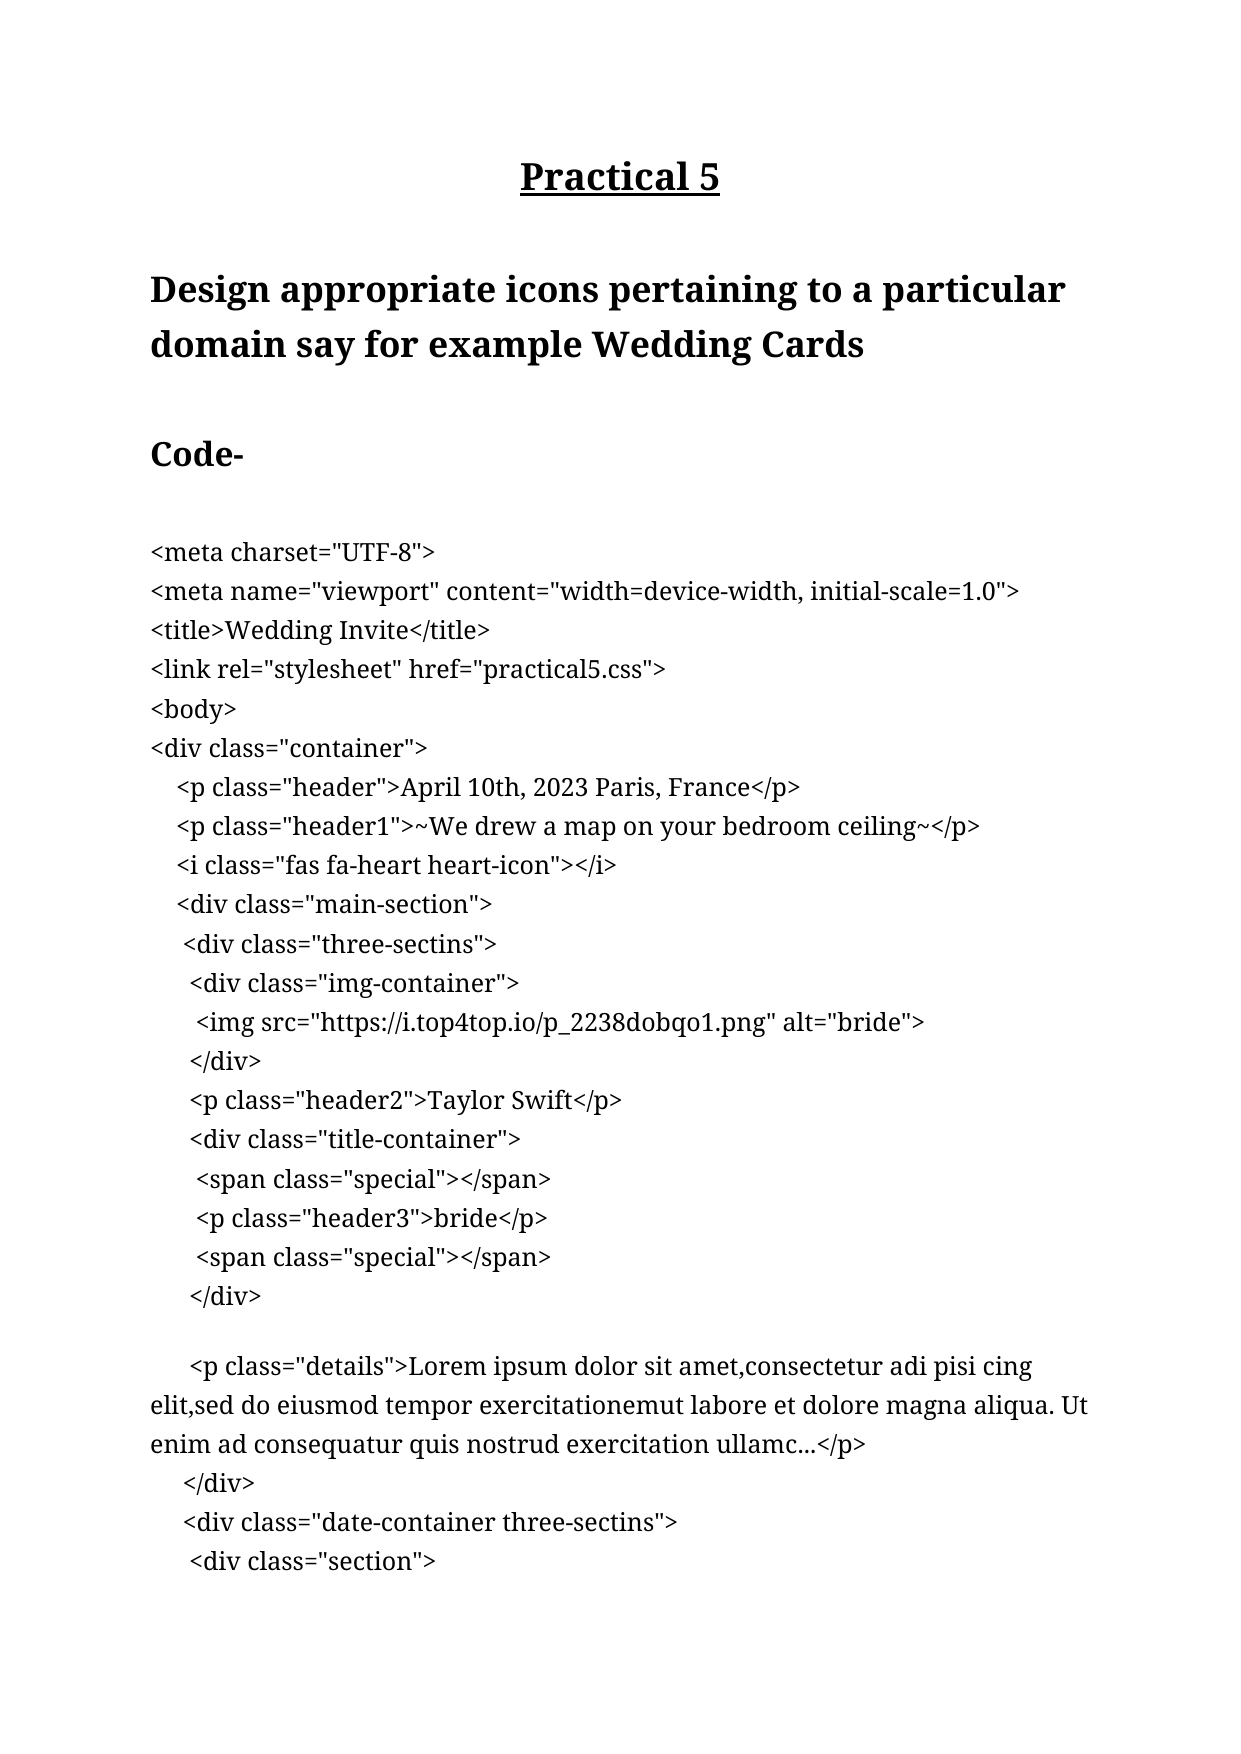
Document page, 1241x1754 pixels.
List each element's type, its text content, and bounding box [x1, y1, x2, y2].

text <meta charset="UTF-8"> [150, 535, 1090, 569]
text </div> [150, 1044, 1090, 1078]
text </div> [150, 1279, 1090, 1313]
text <div class="title-container"> [150, 1122, 1090, 1156]
text <title>Wedding Invite</title> [150, 613, 1090, 647]
text <div class="section"> [150, 1544, 1090, 1578]
text <img src="https://i.top4top.io/p_2238dobqo1.png" alt="bride"> [150, 1005, 1090, 1039]
text <p class="header3">bride</p> [150, 1201, 1090, 1234]
text Code- [150, 430, 1090, 476]
text <span class="special"></span> [150, 1240, 1090, 1274]
text <p class="header2">Taylor Swift</p> [150, 1083, 1090, 1117]
text <p class="details">Lorem ipsum dolor sit amet,consectetur adi pisi cing elit,sed do eiusmod tempor exercitationemut labore et dolore magna aliqua. Ut enim ad consequatur quis nostrud exercitation ullamc...</p> [150, 1348, 1090, 1461]
text <span class="special"></span> [150, 1161, 1090, 1195]
text <meta name="viewport" content="width=device-width, initial-scale=1.0"> [150, 574, 1090, 608]
text <i class="fas fa-heart heart-icon"></i> [150, 848, 1090, 882]
text <link rel="stylesheet" href="practical5.css"> [150, 652, 1090, 686]
text </div> [150, 1466, 1090, 1500]
text Practical 5 [150, 150, 1090, 201]
text <body> [150, 691, 1090, 725]
text <div class="three-sectins"> [150, 926, 1090, 960]
text <p class="header1">~We drew a map on your bedroom ceiling~</p> [150, 809, 1090, 843]
text <div class="main-section"> [150, 887, 1090, 921]
text <div class="img-container"> [150, 966, 1090, 999]
text <div class="date-container three-sectins"> [150, 1505, 1090, 1539]
text Design appropriate icons pertaining to a particular domain say for example Wedding Cards [150, 264, 1090, 368]
text <div class="container"> [150, 731, 1090, 764]
text <p class="header">April 10th, 2023 Paris, France</p> [150, 770, 1090, 804]
